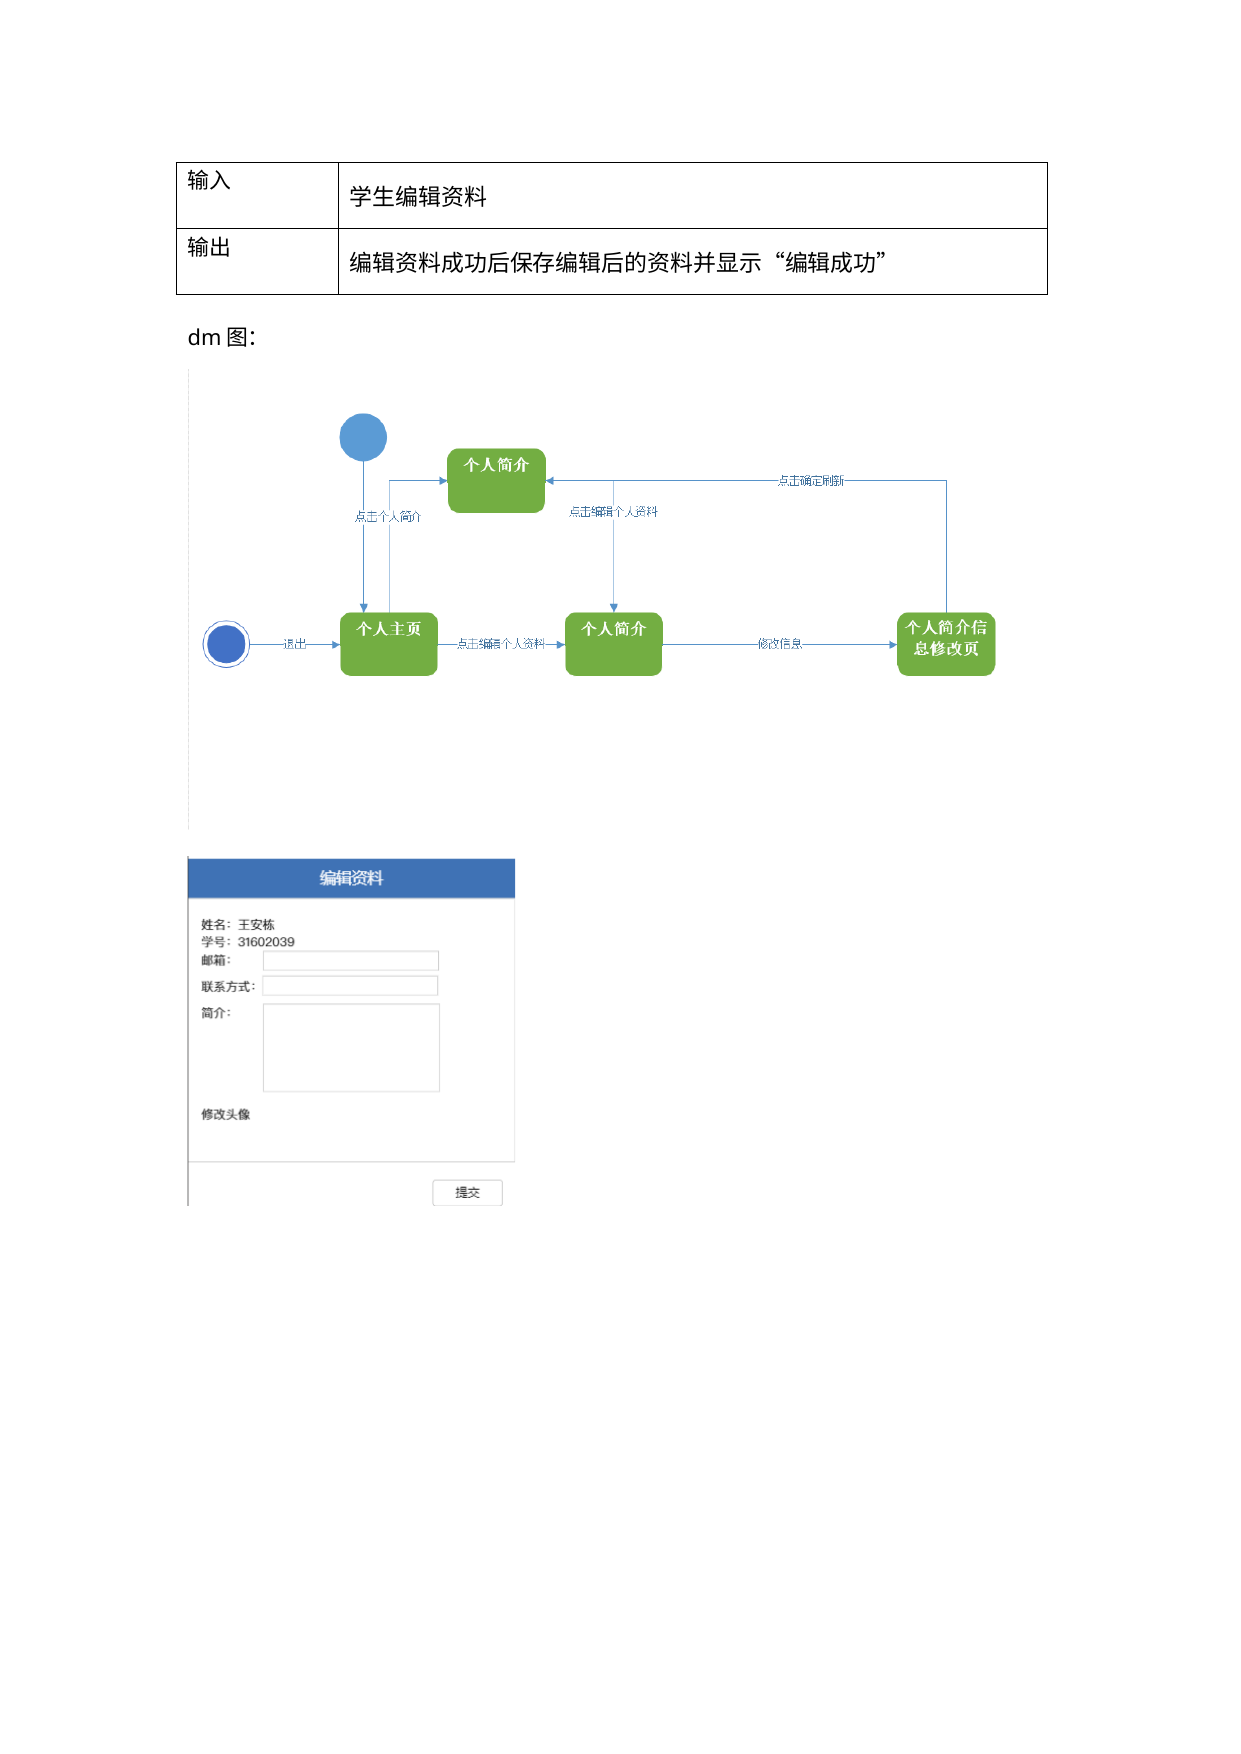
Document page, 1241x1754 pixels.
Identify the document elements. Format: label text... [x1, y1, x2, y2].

table_cell 编辑资料成功后保存编辑后的资料并显示“编辑成功” [339, 229, 1047, 294]
table_cell 输出 [177, 229, 338, 294]
subtitle dm图： [187, 320, 1053, 353]
picture [187, 856, 516, 1206]
picture [187, 369, 1053, 830]
table_cell 输入 [177, 163, 338, 228]
table_cell 学生编辑资料 [339, 163, 1047, 228]
